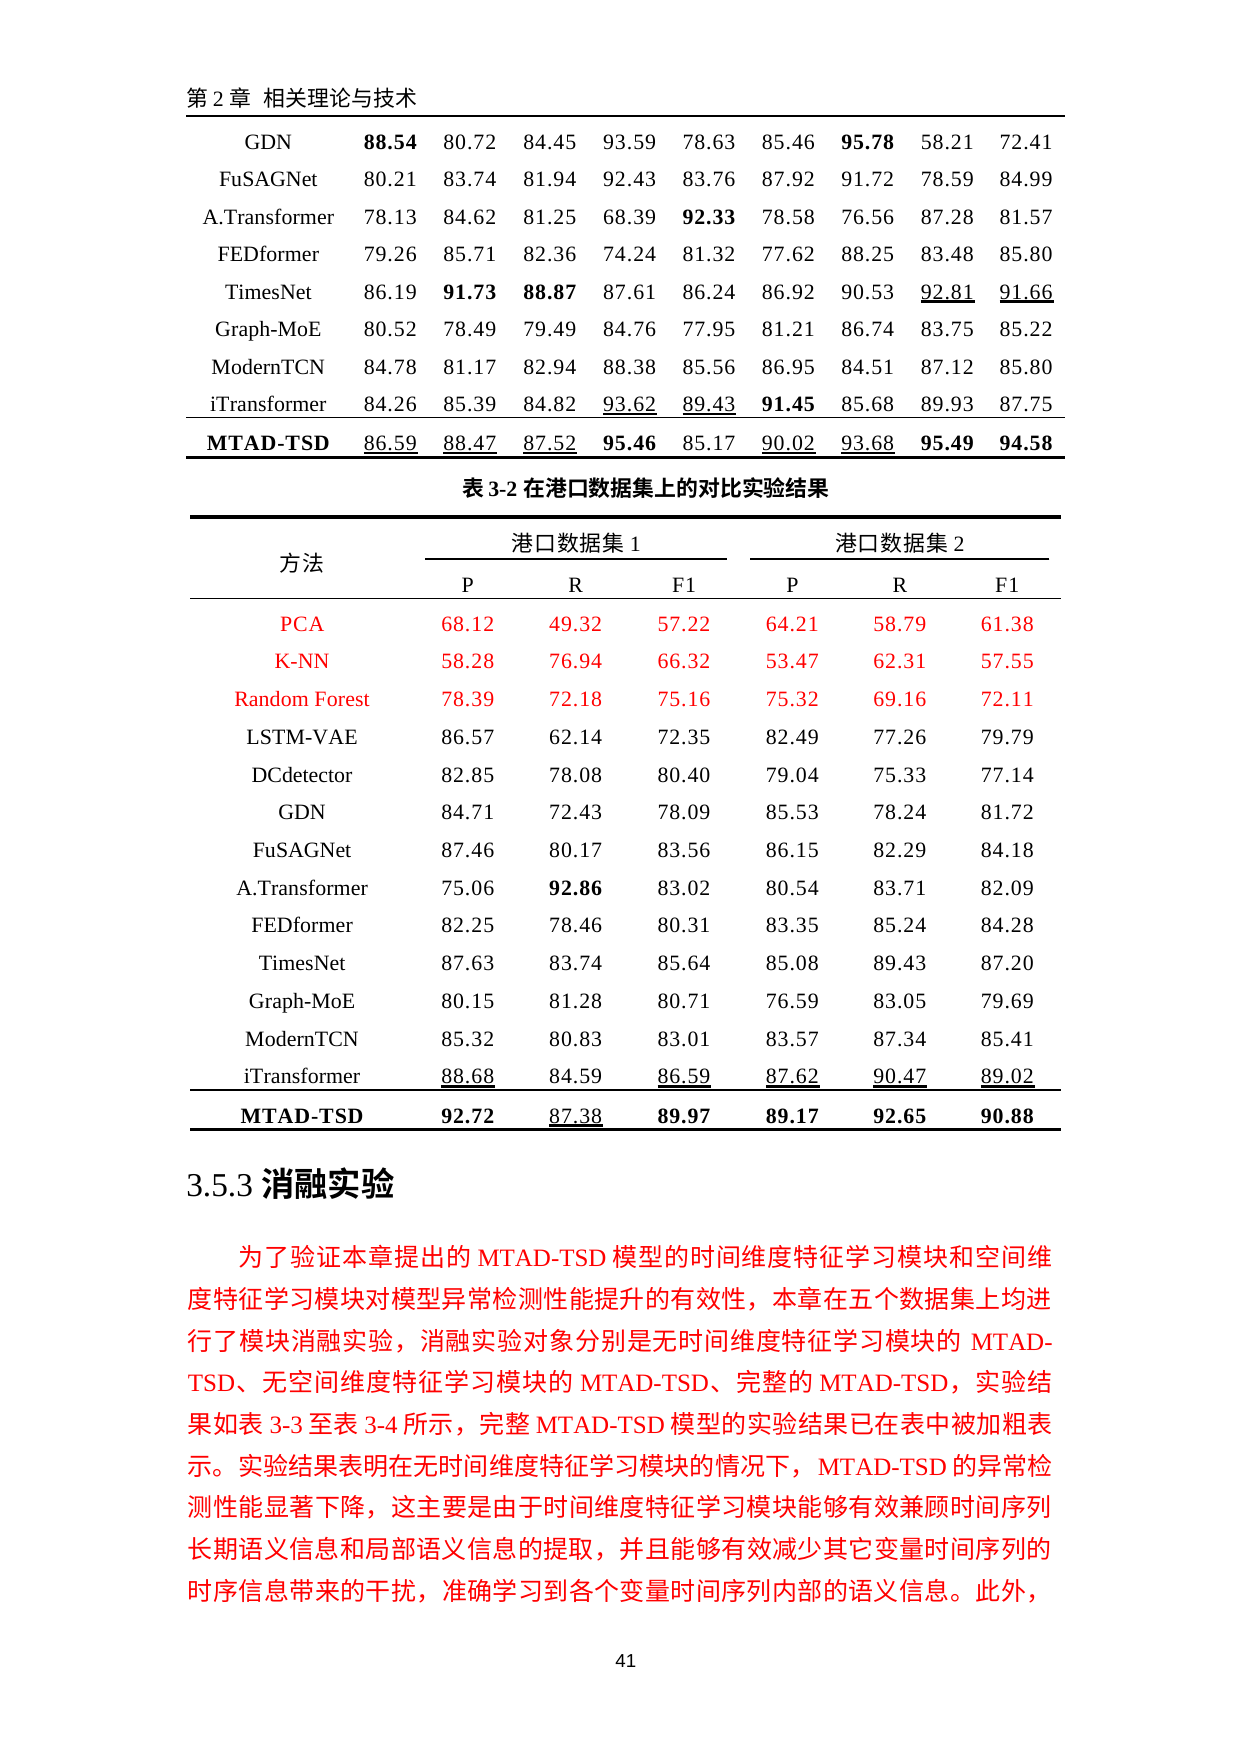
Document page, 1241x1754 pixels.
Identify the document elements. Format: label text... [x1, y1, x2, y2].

table_cell 85.41 [953, 1014, 1061, 1051]
table_cell 83.02 [629, 863, 738, 900]
table_cell iTransformer [190, 1051, 413, 1089]
table_cell 58.21 [907, 117, 987, 154]
table_cell 57.55 [953, 636, 1061, 674]
table_cell 89.97 [629, 1091, 738, 1128]
table_cell 87.20 [953, 938, 1061, 976]
table_cell 79.49 [509, 304, 590, 342]
table_cell 88.87 [509, 267, 590, 304]
table_cell FuSAGNet [190, 825, 413, 863]
table_cell 83.05 [846, 976, 953, 1013]
table_cell 89.43 [846, 938, 953, 976]
table_cell 68.39 [590, 192, 669, 229]
table_cell K-NN [190, 636, 413, 674]
table_cell 82.49 [738, 712, 846, 749]
table_cell 81.94 [509, 154, 590, 192]
table_cell 83.48 [907, 229, 987, 267]
table_cell 83.57 [738, 1014, 846, 1051]
table_cell 62.14 [521, 712, 629, 749]
table_cell 89.17 [738, 1091, 846, 1128]
table_cell 89.43 [669, 379, 748, 417]
table_cell Graph-MoE [190, 976, 413, 1013]
table_cell 95.46 [590, 418, 669, 456]
table_cell 77.95 [669, 304, 748, 342]
table_cell 85.80 [987, 229, 1065, 267]
table_cell 78.63 [669, 117, 748, 154]
table_cell 83.75 [907, 304, 987, 342]
table_cell DCdetector [190, 750, 413, 787]
table_cell 85.39 [430, 379, 509, 417]
table_cell 75.16 [629, 674, 738, 712]
table_cell 75.32 [738, 674, 846, 712]
table_cell 93.68 [828, 418, 907, 456]
table_cell ModernTCN [186, 342, 350, 379]
table_cell 83.01 [629, 1014, 738, 1051]
table_cell 90.02 [749, 418, 828, 456]
table_cell 80.54 [738, 863, 846, 900]
table_cell 89.02 [953, 1051, 1061, 1089]
table_cell 92.65 [846, 1091, 953, 1128]
table_cell 79.79 [953, 712, 1061, 749]
table_cell F1 [953, 560, 1061, 597]
table_cell LSTM-VAE [190, 712, 413, 749]
table_header 方法 [190, 519, 413, 597]
table_cell 75.33 [846, 750, 953, 787]
table_cell 87.61 [590, 267, 669, 304]
table_cell 83.74 [521, 938, 629, 976]
table_cell 76.56 [828, 192, 907, 229]
table_cell 87.28 [907, 192, 987, 229]
table_cell 72.43 [521, 787, 629, 825]
table_cell 75.06 [414, 863, 521, 900]
table_cell 88.68 [414, 1051, 521, 1089]
table_cell 84.26 [350, 379, 430, 417]
table_cell 87.46 [414, 825, 521, 863]
table_cell 81.25 [509, 192, 590, 229]
table_cell 78.08 [521, 750, 629, 787]
table_cell 85.22 [987, 304, 1065, 342]
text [188, 1233, 1053, 1608]
table_cell 84.82 [509, 379, 590, 417]
table_cell 85.08 [738, 938, 846, 976]
table_cell 93.59 [590, 117, 669, 154]
table_cell 69.16 [846, 674, 953, 712]
table_cell 61.38 [953, 599, 1061, 636]
table_cell P [414, 560, 521, 597]
table_cell F1 [629, 560, 738, 597]
table_cell 94.58 [987, 418, 1065, 456]
table_cell 80.31 [629, 900, 738, 938]
table_cell GDN [190, 787, 413, 825]
table_cell 85.24 [846, 900, 953, 938]
table_cell 84.78 [350, 342, 430, 379]
table_cell 53.47 [738, 636, 846, 674]
table_cell 81.28 [521, 976, 629, 1013]
table_cell 91.73 [430, 267, 509, 304]
table_cell 86.57 [414, 712, 521, 749]
table_cell 80.40 [629, 750, 738, 787]
table_cell 78.58 [749, 192, 828, 229]
table_cell 78.24 [846, 787, 953, 825]
table_cell 85.71 [430, 229, 509, 267]
table_cell 83.76 [669, 154, 748, 192]
table_cell 90.88 [953, 1091, 1061, 1128]
table_cell 86.59 [350, 418, 430, 456]
table_cell 91.45 [749, 379, 828, 417]
table_cell 79.04 [738, 750, 846, 787]
table_cell 87.12 [907, 342, 987, 379]
table_cell 82.25 [414, 900, 521, 938]
table_cell iTransformer [186, 379, 350, 417]
table_cell 90.47 [846, 1051, 953, 1089]
table_cell 79.69 [953, 976, 1061, 1013]
table_cell 87.75 [987, 379, 1065, 417]
table_cell FEDformer [186, 229, 350, 267]
table_cell 87.62 [738, 1051, 846, 1089]
table_cell A.Transformer [186, 192, 350, 229]
table_cell 84.76 [590, 304, 669, 342]
table_cell 86.59 [629, 1051, 738, 1089]
table_cell 86.95 [749, 342, 828, 379]
table_cell R [521, 560, 629, 597]
table_cell 87.38 [521, 1091, 629, 1128]
table_cell 85.80 [987, 342, 1065, 379]
table_cell 84.18 [953, 825, 1061, 863]
table_header 港口数据集2 [738, 519, 1061, 560]
table_cell 79.26 [350, 229, 430, 267]
table_cell 64.21 [738, 599, 846, 636]
table_cell MTAD-TSD [190, 1091, 413, 1128]
table_cell 80.52 [350, 304, 430, 342]
table_cell GDN [186, 117, 350, 154]
table_cell 78.59 [907, 154, 987, 192]
table_cell 76.94 [521, 636, 629, 674]
table_cell 85.56 [669, 342, 748, 379]
table_cell 77.26 [846, 712, 953, 749]
table_cell MTAD-TSD [186, 418, 350, 456]
table_cell 86.15 [738, 825, 846, 863]
table_cell 57.22 [629, 599, 738, 636]
table_cell 91.66 [987, 267, 1065, 304]
table_cell 72.41 [987, 117, 1065, 154]
table_cell 92.81 [907, 267, 987, 304]
table_cell 80.72 [430, 117, 509, 154]
text 表3-2 在港口数据集上的对比实验结果 [188, 471, 1053, 503]
table_cell 88.25 [828, 229, 907, 267]
table_header 港口数据集1 [414, 519, 738, 560]
table_cell 85.68 [828, 379, 907, 417]
table_cell 88.47 [430, 418, 509, 456]
table_cell 85.17 [669, 418, 748, 456]
table_cell 81.17 [430, 342, 509, 379]
table_cell 78.46 [521, 900, 629, 938]
subtitle 消融实验 [186, 1158, 1065, 1206]
table_cell 76.59 [738, 976, 846, 1013]
table_cell 78.09 [629, 787, 738, 825]
table_cell 58.28 [414, 636, 521, 674]
table_cell 81.57 [987, 192, 1065, 229]
table_cell 77.14 [953, 750, 1061, 787]
table_cell ModernTCN [190, 1014, 413, 1051]
table_cell 62.31 [846, 636, 953, 674]
table_cell 80.83 [521, 1014, 629, 1051]
table_cell 80.71 [629, 976, 738, 1013]
table_cell 92.33 [669, 192, 748, 229]
table_cell 87.92 [749, 154, 828, 192]
table_cell 91.72 [828, 154, 907, 192]
table_cell 95.78 [828, 117, 907, 154]
table_cell Random Forest [190, 674, 413, 712]
table_cell 82.94 [509, 342, 590, 379]
table_cell 92.72 [414, 1091, 521, 1128]
table_cell 82.36 [509, 229, 590, 267]
table_cell 68.12 [414, 599, 521, 636]
table_cell 72.35 [629, 712, 738, 749]
table_cell 85.53 [738, 787, 846, 825]
table_cell 89.93 [907, 379, 987, 417]
table_cell 72.18 [521, 674, 629, 712]
table_cell 83.74 [430, 154, 509, 192]
table_cell 92.86 [521, 863, 629, 900]
table_cell 77.62 [749, 229, 828, 267]
table_cell 83.71 [846, 863, 953, 900]
table_cell PCA [190, 599, 413, 636]
table_cell 82.09 [953, 863, 1061, 900]
table_cell 86.74 [828, 304, 907, 342]
table_cell 84.59 [521, 1051, 629, 1089]
table_cell 93.62 [590, 379, 669, 417]
table_cell TimesNet [190, 938, 413, 976]
table_cell 80.17 [521, 825, 629, 863]
table_cell 86.19 [350, 267, 430, 304]
table_cell 78.39 [414, 674, 521, 712]
table_cell TimesNet [186, 267, 350, 304]
table_cell 72.11 [953, 674, 1061, 712]
table_cell 95.49 [907, 418, 987, 456]
table_cell 58.79 [846, 599, 953, 636]
table_cell 80.21 [350, 154, 430, 192]
table_cell 87.52 [509, 418, 590, 456]
table_cell 78.13 [350, 192, 430, 229]
table_cell 88.54 [350, 117, 430, 154]
table_cell 90.53 [828, 267, 907, 304]
table_cell 81.32 [669, 229, 748, 267]
table_cell 82.85 [414, 750, 521, 787]
table_cell 81.21 [749, 304, 828, 342]
table_cell A.Transformer [190, 863, 413, 900]
table_cell 84.28 [953, 900, 1061, 938]
table_cell 86.24 [669, 267, 748, 304]
table_cell 66.32 [629, 636, 738, 674]
table_cell 74.24 [590, 229, 669, 267]
table_cell 85.64 [629, 938, 738, 976]
table_cell 86.92 [749, 267, 828, 304]
table_cell 87.34 [846, 1014, 953, 1051]
table_cell 49.32 [521, 599, 629, 636]
table_cell R [846, 560, 953, 597]
table_cell 84.51 [828, 342, 907, 379]
table_cell 82.29 [846, 825, 953, 863]
table_cell 85.32 [414, 1014, 521, 1051]
table_cell 84.62 [430, 192, 509, 229]
table_cell 88.38 [590, 342, 669, 379]
table_cell 84.99 [987, 154, 1065, 192]
table_cell FuSAGNet [186, 154, 350, 192]
table_cell 85.46 [749, 117, 828, 154]
table_cell 83.35 [738, 900, 846, 938]
table_cell FEDformer [190, 900, 413, 938]
table_cell 84.45 [509, 117, 590, 154]
table_cell 78.49 [430, 304, 509, 342]
table_cell Graph-MoE [186, 304, 350, 342]
table_cell P [738, 560, 846, 597]
table_cell 83.56 [629, 825, 738, 863]
table_cell 80.15 [414, 976, 521, 1013]
table_cell 87.63 [414, 938, 521, 976]
table_cell 84.71 [414, 787, 521, 825]
table_cell 81.72 [953, 787, 1061, 825]
table_cell 92.43 [590, 154, 669, 192]
